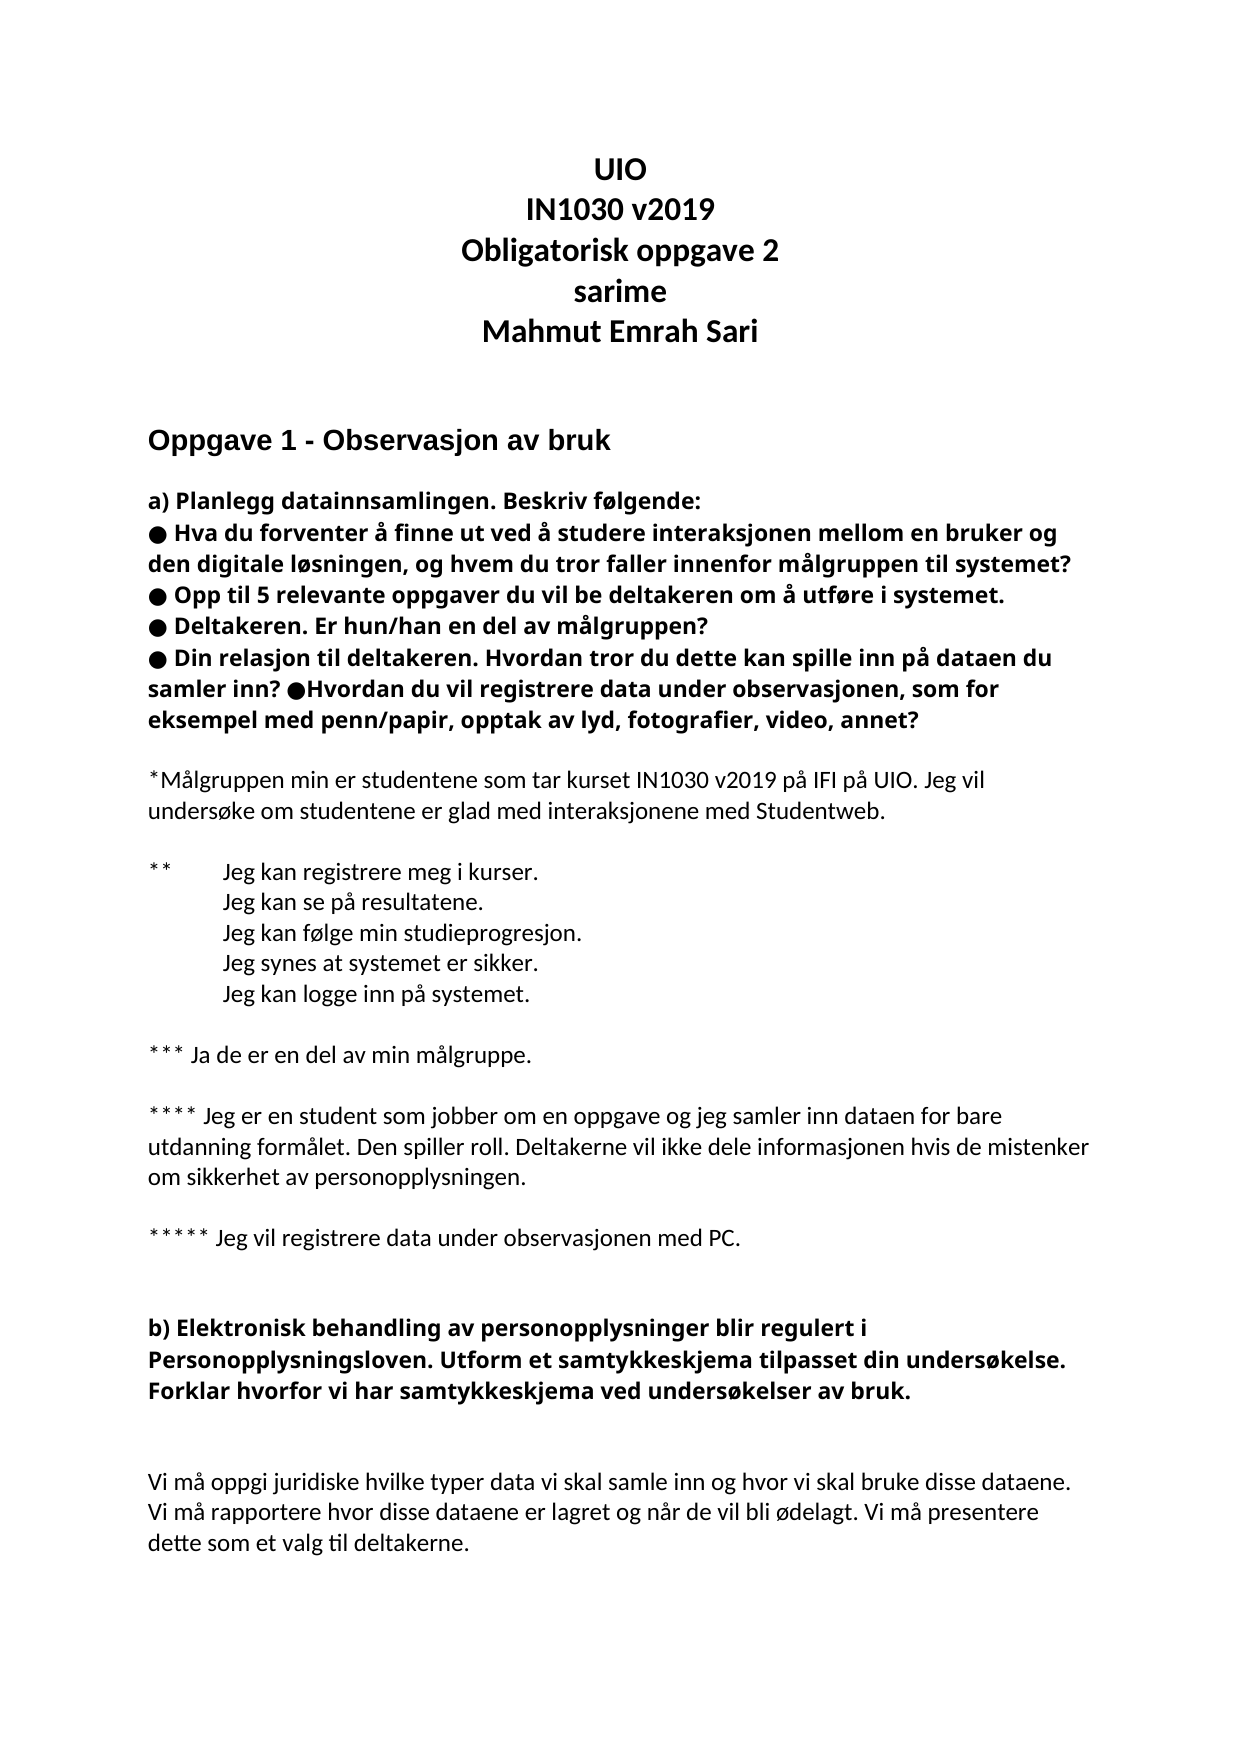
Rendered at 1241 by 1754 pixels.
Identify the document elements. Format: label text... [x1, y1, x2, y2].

text Vi må oppgi juridiske hvilke typer data vi skal samle inn og hvor vi skal bruke disse dataene. Vi må rapportere hvor disse dataene er lagret og når de vil bli ødelagt. Vi må presentere dette som et valg til deltakerne. [148, 1466, 1093, 1557]
text b) Elektronisk behandling av personopplysninger blir regulert i Personopplysningsloven. Utform et samtykkeskjema tilpasset din undersøkelse. Forklar hvorfor vi har samtykkeskjema ved undersøkelser av bruk. [148, 1312, 1093, 1406]
text *Målgruppen min er studentene som tar kurset IN1030 v2019 på IFI på UIO. Jeg vil undersøke om studentene er glad med interaksjonene med Studentweb. [148, 764, 1093, 825]
text ***** Jeg vil registrere data under observasjonen med PC. [148, 1222, 1093, 1253]
text Mahmut Emrah Sari [148, 311, 1093, 351]
text **** Jeg er en student som jobber om en oppgave og jeg samler inn dataen for bare utdanning formålet. Den spiller roll. Deltakerne vil ikke dele informasjonen hvis de mistenker om sikkerhet av personopplysningen. [148, 1100, 1093, 1192]
text a) Planlegg datainnsamlingen. Beskriv følgende: ● Hva du forventer å finne ut ved å studere interaksjonen mellom en bruker og den digitale løsningen, og hvem du tror faller innenfor målgruppen til systemet? ● Opp til 5 relevante oppgaver du vil be deltakeren om å utføre i systemet. ● Deltakeren. Er hun/han en del av målgruppen? ● Din relasjon til deltakeren. Hvordan tror du dette kan spille inn på dataen du samler inn? ●Hvordan du vil registrere data under observasjonen, som for eksempel med penn/papir, opptak av lyd, fotografier, video, annet? [148, 485, 1093, 735]
text Jeg kan følge min studieprogresjon. [148, 917, 1093, 947]
text Jeg synes at systemet er sikker. [148, 947, 1093, 978]
text ** Jeg kan registrere meg i kurser. [148, 856, 1093, 886]
text Oppgave 1 - Observasjon av bruk [148, 422, 1093, 456]
text UIO [148, 148, 1093, 188]
text *** Ja de er en del av min målgruppe. [148, 1039, 1093, 1069]
text Jeg kan logge inn på systemet. [148, 978, 1093, 1008]
text Obligatorisk oppgave 2 [148, 229, 1093, 270]
text Jeg kan se på resultatene. [148, 886, 1093, 917]
text IN1030 v2019 [148, 188, 1093, 229]
text sarime [148, 270, 1093, 311]
